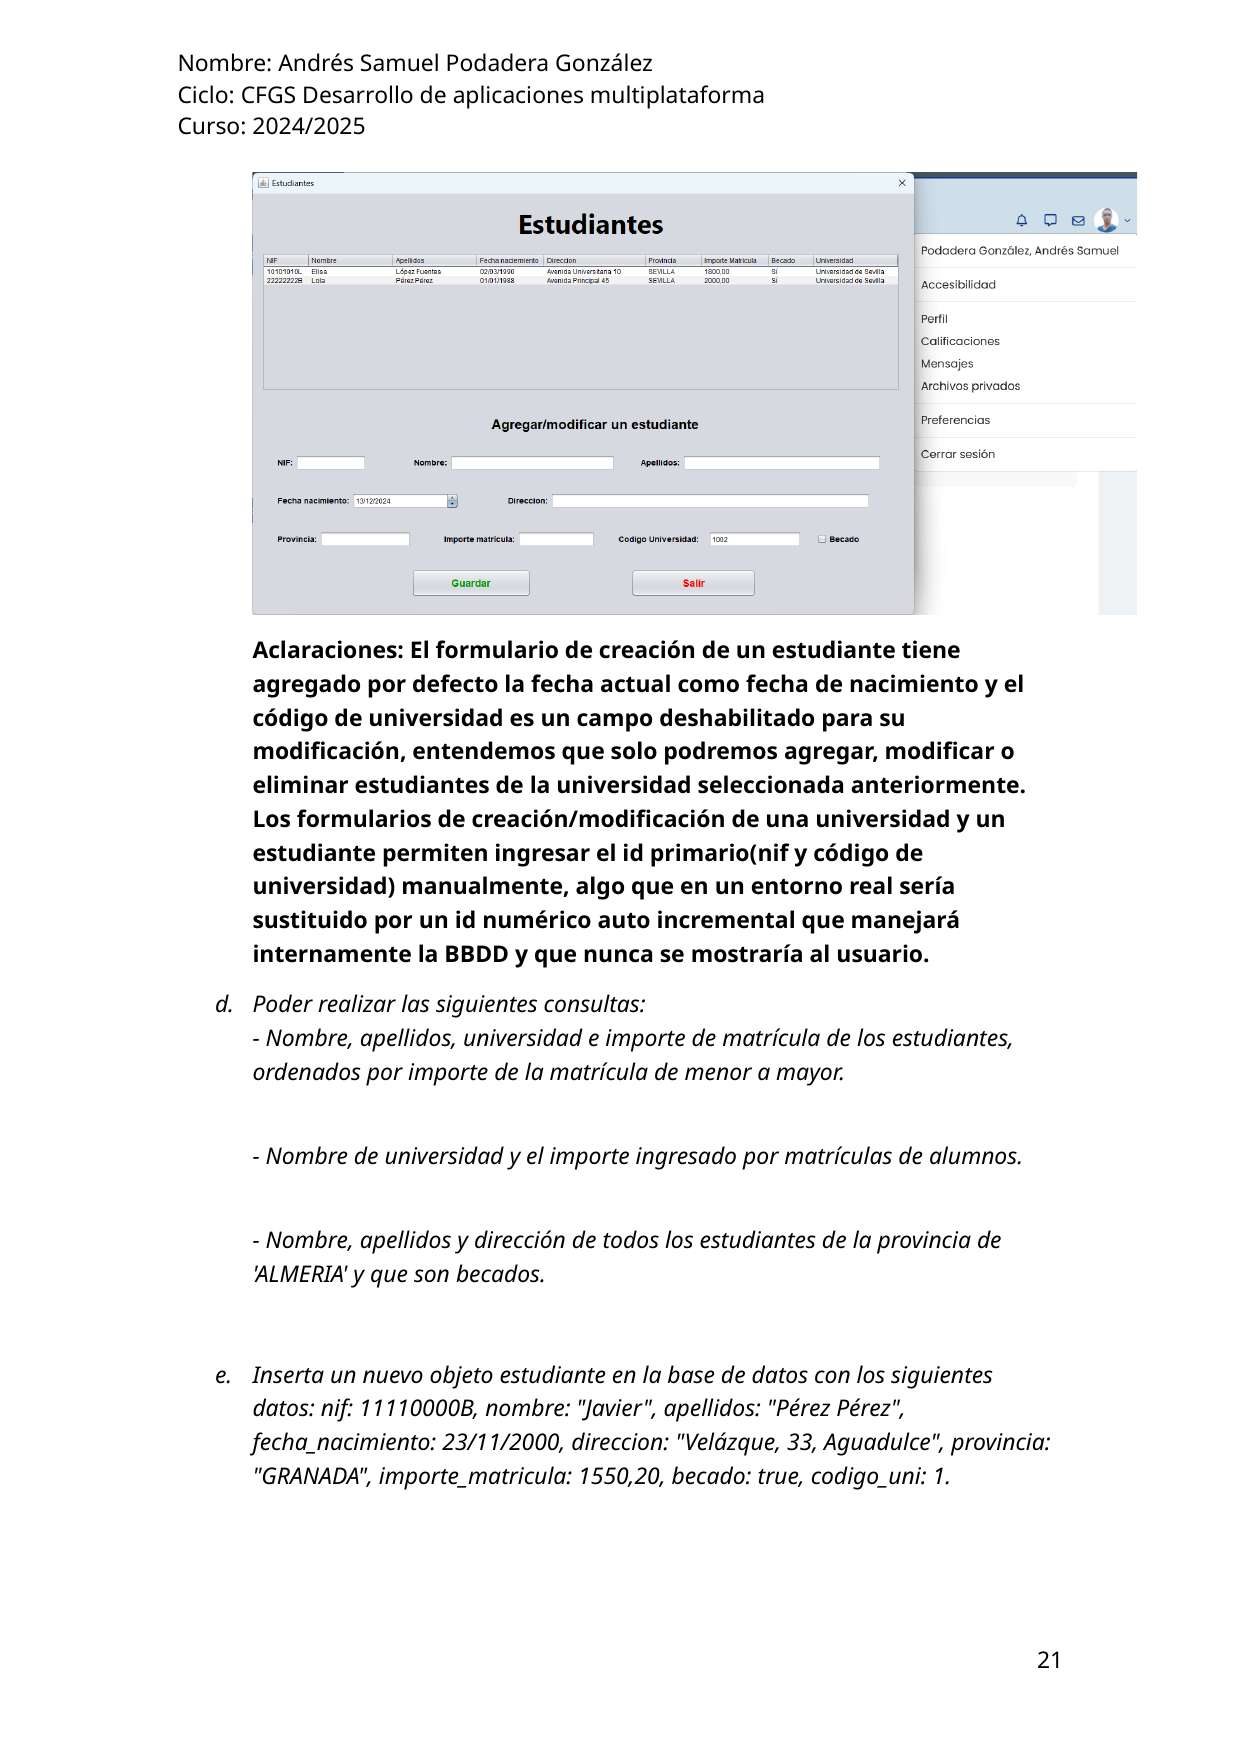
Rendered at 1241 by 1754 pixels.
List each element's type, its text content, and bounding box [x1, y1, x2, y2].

list Poder realizar las siguientes consultas: - Nombre, apellidos, universidad e importe de matrícula de los estudiantes, ordenados por importe de la matrícula de menor a mayor. [215, 988, 1063, 1087]
text - Nombre de universidad y el importe ingresado por matrículas de alumnos. [252, 1106, 1063, 1171]
text Aclaraciones: El formulario de creación de un estudiante tiene agregado por defecto la fecha actual como fecha de nacimiento y el código de universidad es un campo deshabilitado para su modificación, entendemos que solo podremos agregar, modificar o eliminar estudiantes de la universidad seleccionada anteriormente. Los formularios de creación/modificación de una universidad y un estudiante permiten ingresar el id primario(nif y código de universidad) manualmente, algo que en un entorno real sería sustituido por un id numérico auto incremental que manejará internamente la BBDD y que nunca se mostraría al usuario. [252, 634, 1063, 969]
text - Nombre, apellidos y dirección de todos los estudiantes de la provincia de 'ALMERIA' y que son becados. [252, 1190, 1063, 1289]
picture [252, 172, 1138, 615]
list Inserta un nuevo objeto estudiante en la base de datos con los siguientes datos: nif: 11110000B, nombre: "Javier", apellidos: "Pérez Pérez", fecha_nacimiento: 23/11/2000, direccion: "Velázque, 33, Aguadulce", provincia: "GRANADA", importe_matricula: 1550,20, becado: true, codigo_uni: 1. [215, 1358, 1063, 1491]
